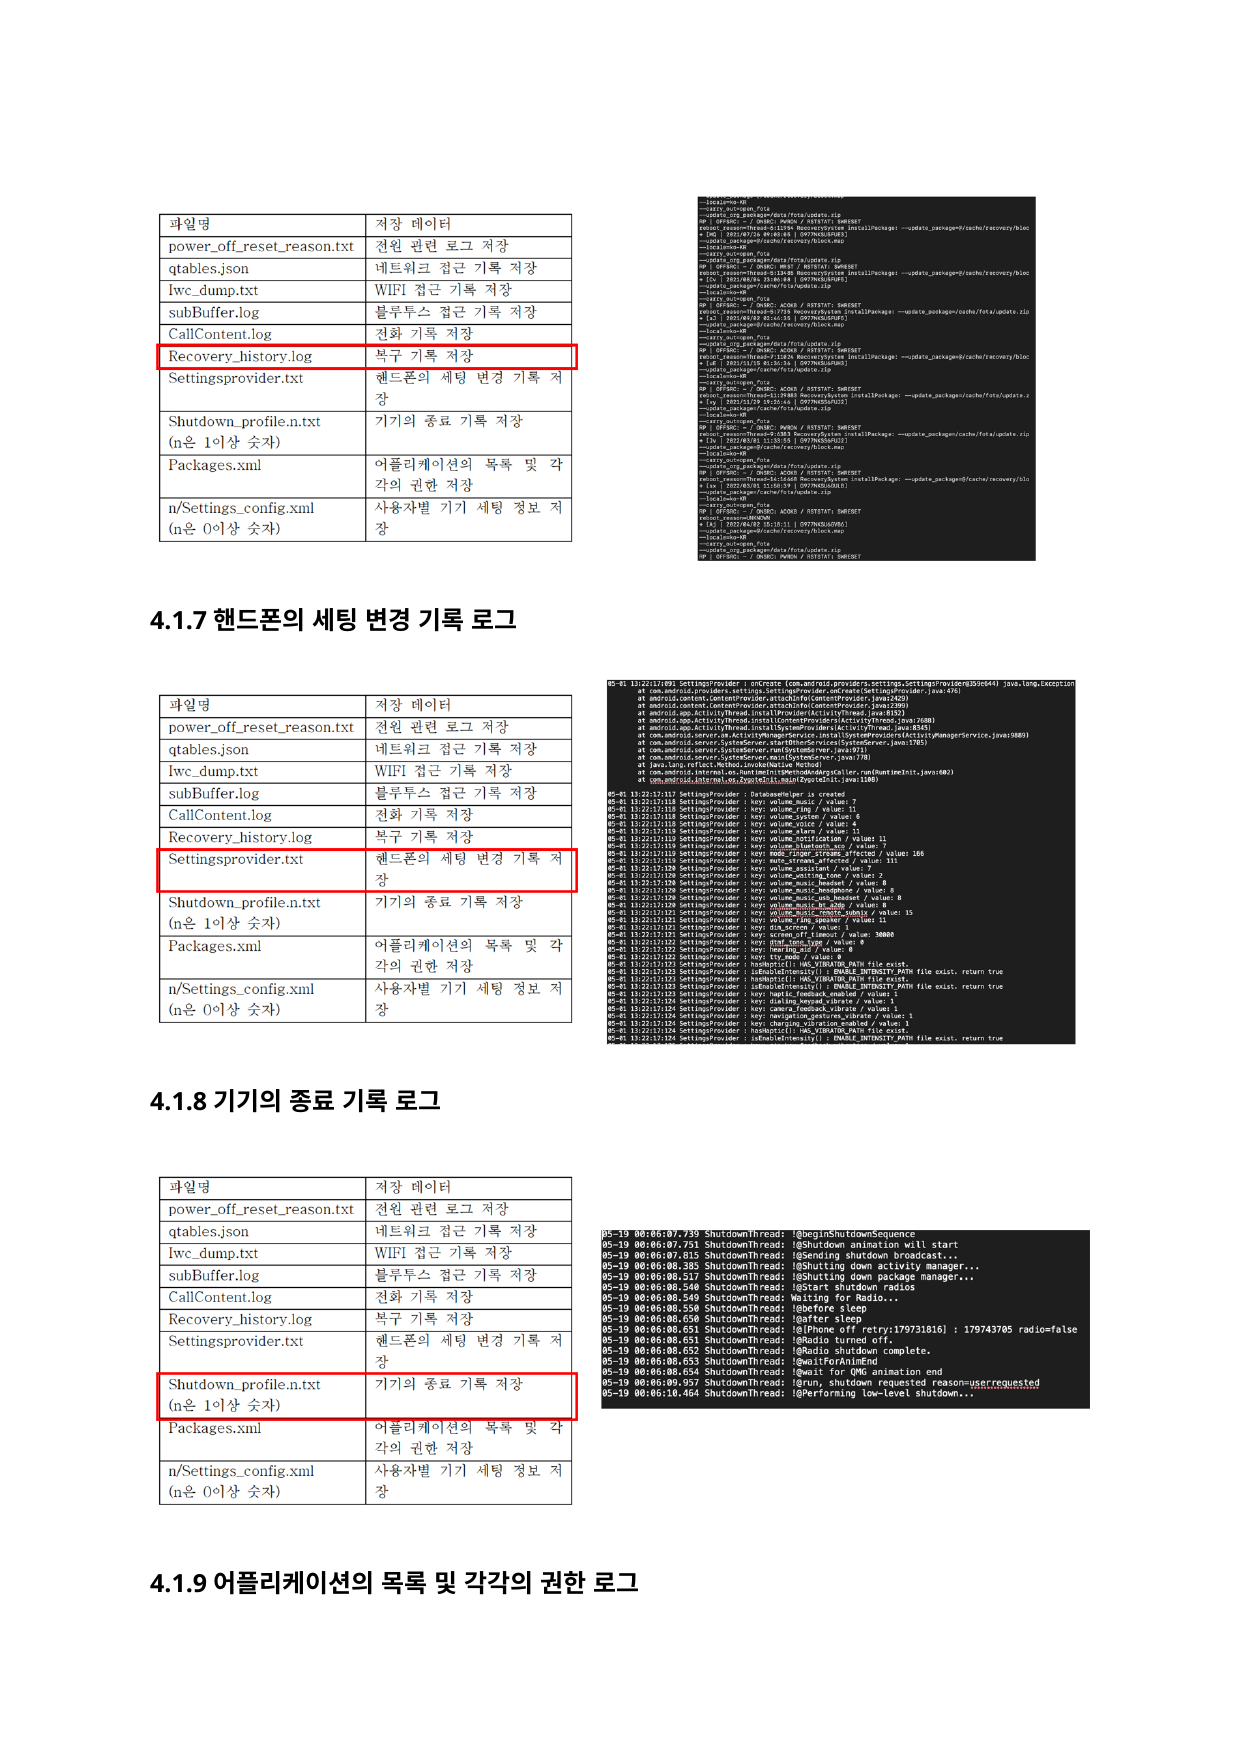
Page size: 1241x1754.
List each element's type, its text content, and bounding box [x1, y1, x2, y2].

picture [150, 1140, 1091, 1543]
picture [150, 658, 1091, 1061]
list 4.1.9 어플리케이션의 목록 및 각각의 권한 로그 [150, 1563, 1090, 1599]
list 4.1.7 핸드폰의 세팅 변경 기록 로그 [150, 600, 1090, 637]
list 4.1.8 기기의 종료 기록 로그 [150, 1082, 1090, 1118]
picture [150, 177, 1091, 580]
